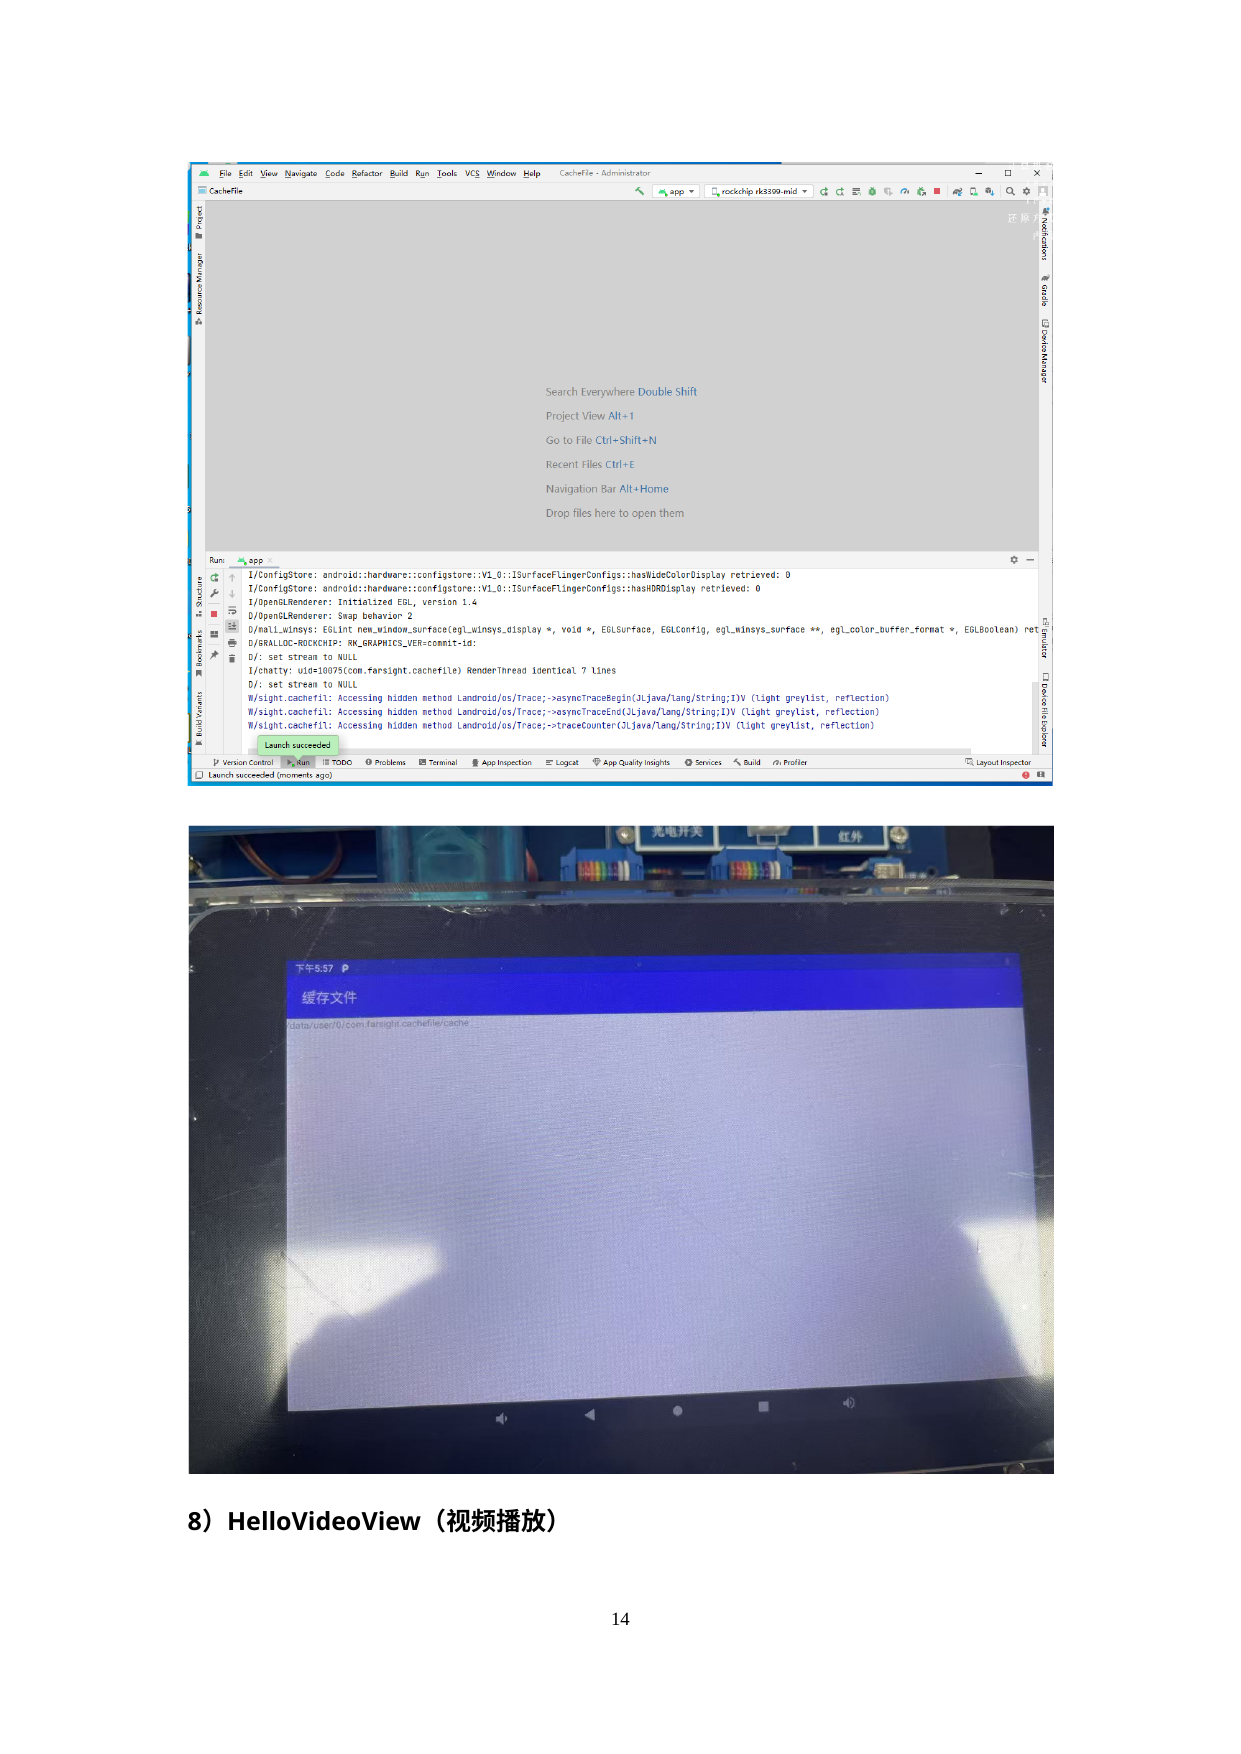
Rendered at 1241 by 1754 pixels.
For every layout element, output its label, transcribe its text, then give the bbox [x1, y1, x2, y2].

text 8）HelloVideoView（视频播放） [187, 1487, 1053, 1552]
picture [190, 826, 1053, 1474]
picture [187, 162, 1053, 786]
